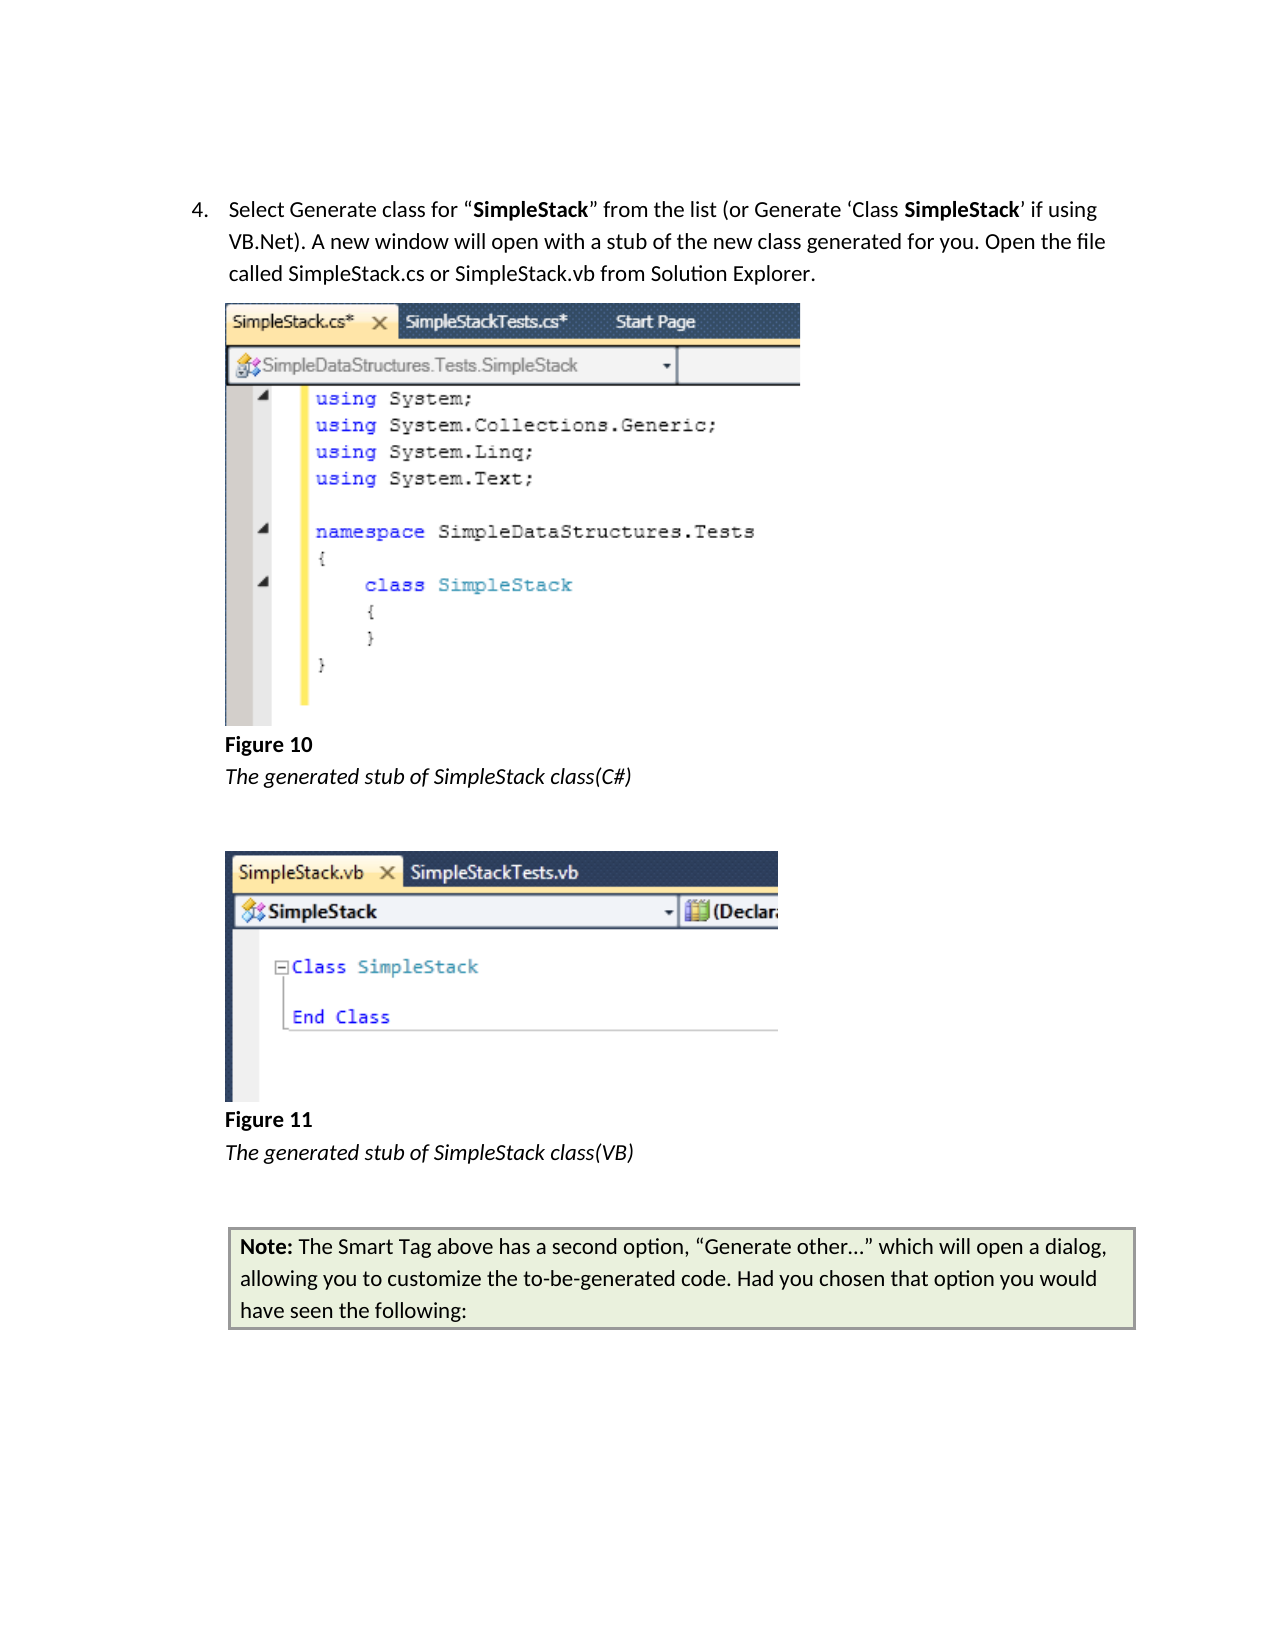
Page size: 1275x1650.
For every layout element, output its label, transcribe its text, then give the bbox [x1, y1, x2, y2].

text The generated stub of SimpleStack class(C#) [225, 762, 1125, 790]
picture [225, 851, 778, 1102]
text Note: The Smart Tag above has a second option, “Generate other…” which will open a dialog, allowing you to customize the to-be-generated code. Had you chosen that option you would have seen the following: [231, 1230, 1133, 1327]
picture [225, 303, 800, 726]
text The generated stub of SimpleStack class(VB) [225, 1138, 1125, 1166]
list Select Generate class for “SimpleStack” from the list (or Generate ‘Class SimpleStack’ if using VB.Net). A new window will open with a stub of the new class generated for you. Open the file called SimpleStack.cs or SimpleStack.vb from Solution Explorer. [191, 195, 1125, 287]
